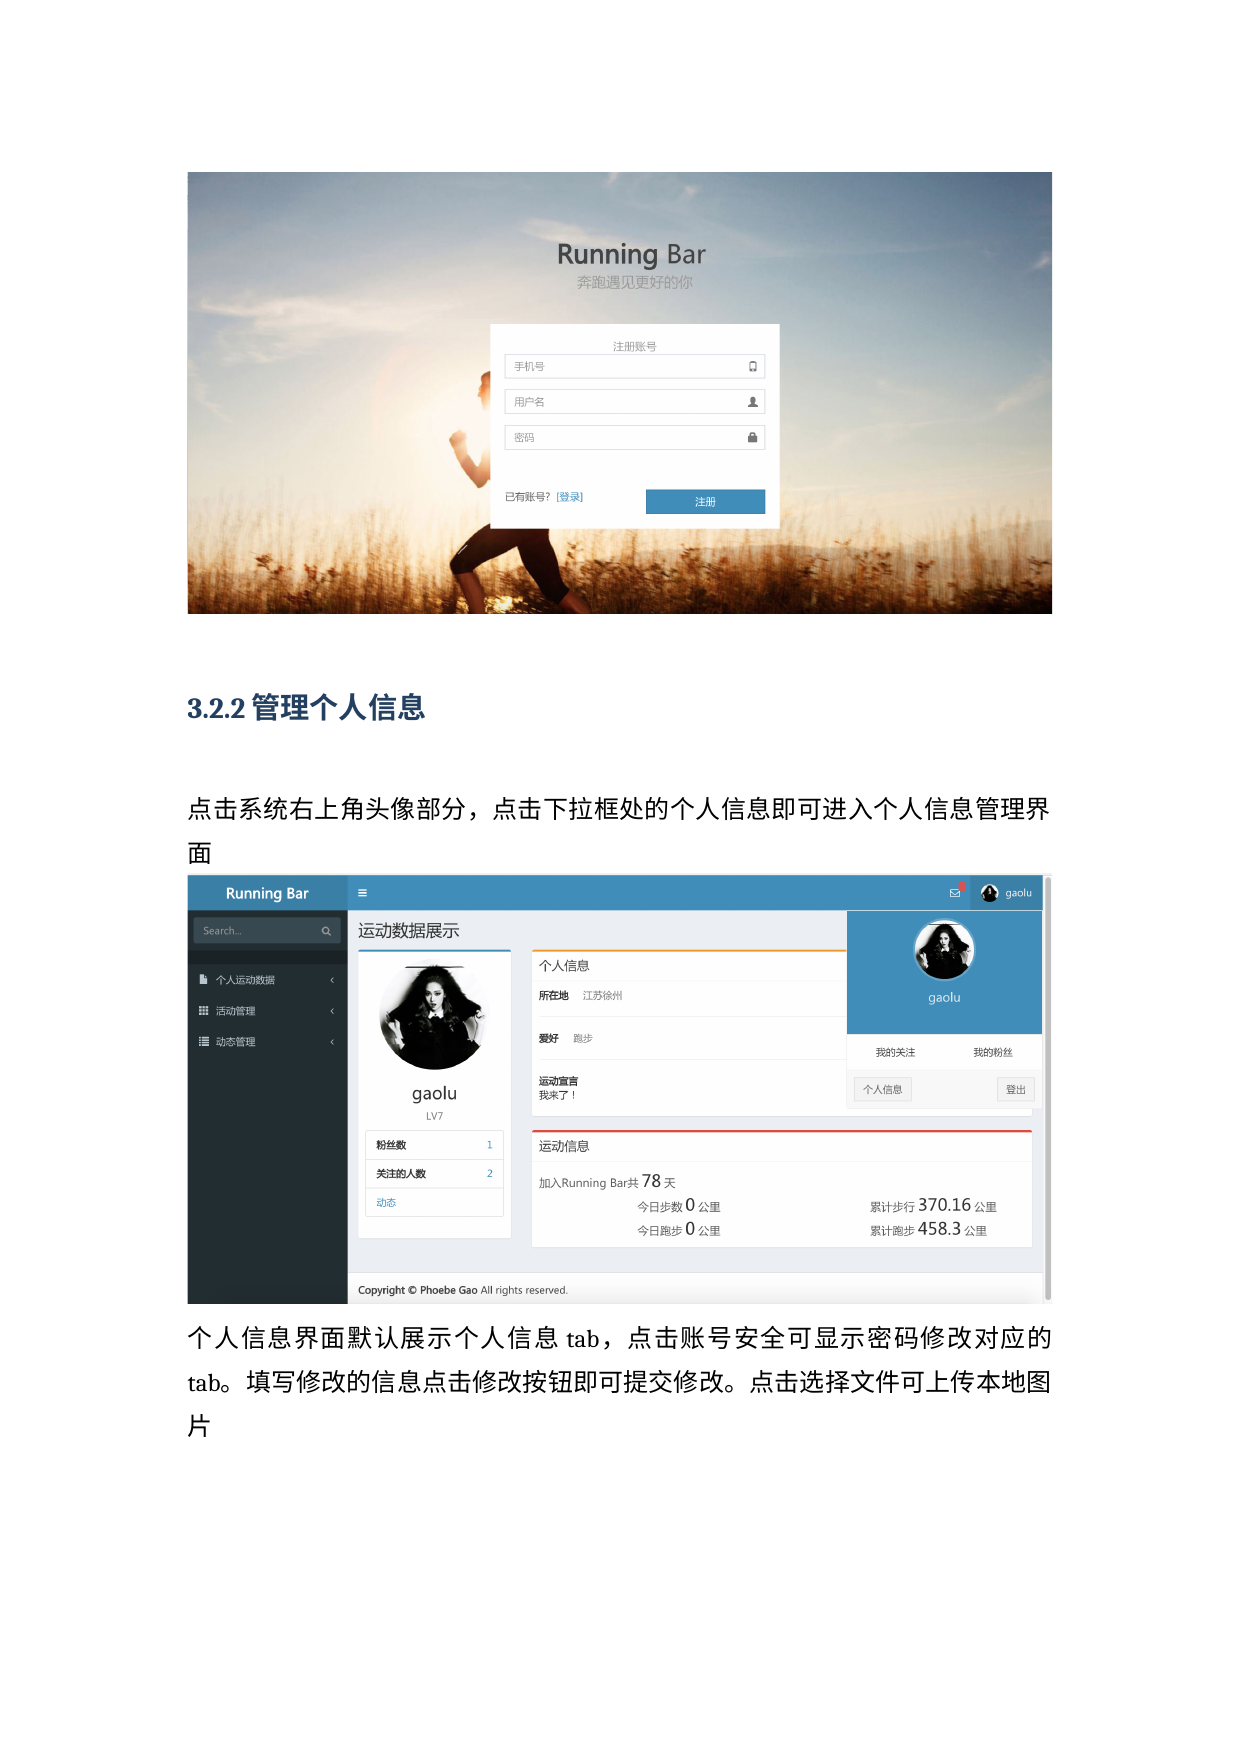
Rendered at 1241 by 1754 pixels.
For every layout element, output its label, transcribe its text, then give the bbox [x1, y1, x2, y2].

text 点击系统右上角头像部分，点击下拉框处的个人信息即可进入个人信息管理界面 [187, 786, 1053, 873]
picture [187, 172, 1053, 614]
subtitle 3.2.2管理个人信息 [187, 684, 1053, 728]
text 个人信息界面默认展示个人信息tab，点击账号安全可显示密码修改对应的tab。填写修改的信息点击修改按钮即可提交修改。点击选择文件可上传本地图片 [187, 1314, 1053, 1447]
picture [187, 873, 1053, 1304]
